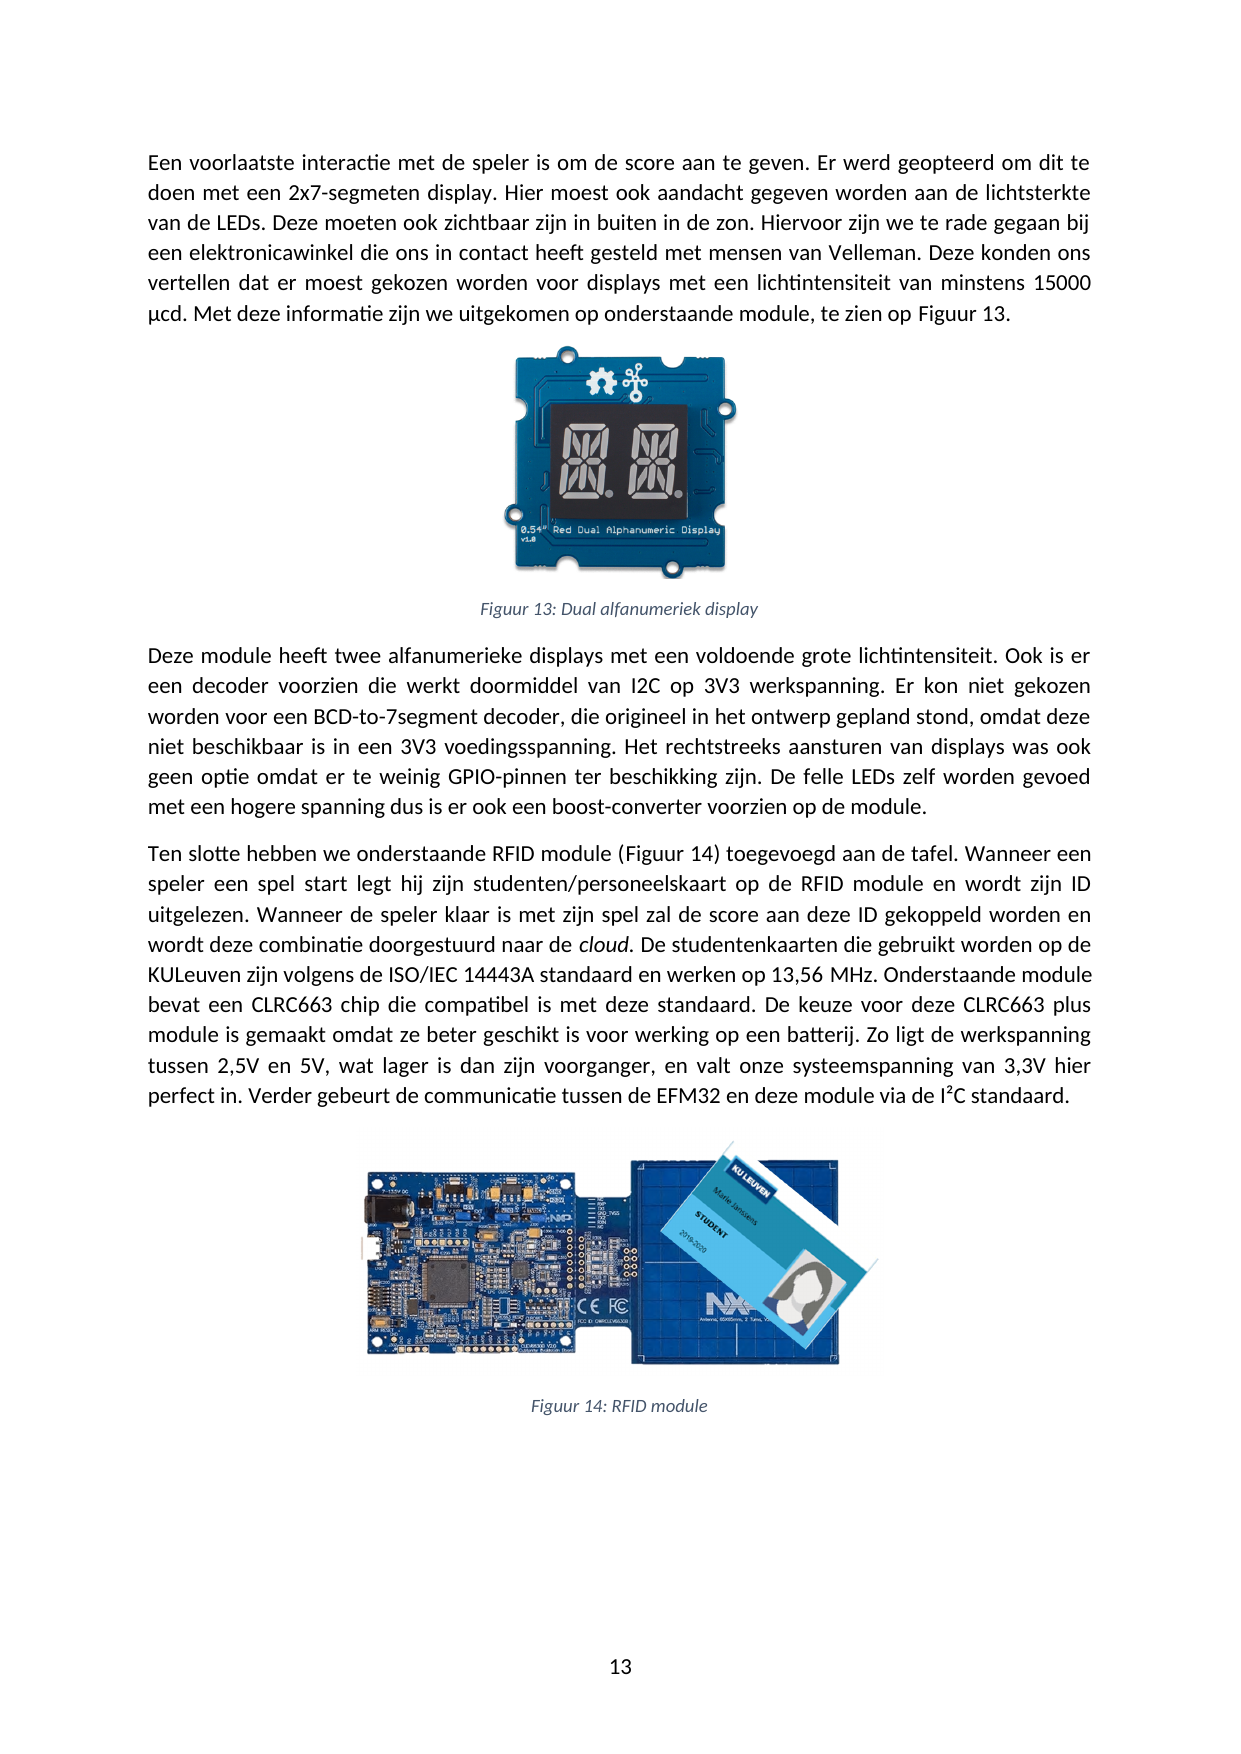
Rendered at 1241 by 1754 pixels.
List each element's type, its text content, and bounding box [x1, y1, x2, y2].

picture [356, 1127, 884, 1376]
text Deze module heeft twee alfanumerieke displays met een voldoende grote lichtintensiteit. Ook is er een decoder voorzien die werkt doormiddel van I2C op 3V3 werkspanning. Er kon niet gekozen worden voor een BCD-to-7segment decoder, die origineel in het ontwerp gepland stond, omdat deze niet beschikbaar is in een 3V3 voedingsspanning. Het rechtstreeks aansturen van displays was ook geen optie omdat er te weinig GPIO-pinnen ter beschikking zijn. De felle LEDs zelf worden gevoed met een hogere spanning dus is er ook een boost-converter voorzien op de module. [148, 641, 1093, 820]
picture [407, 345, 833, 579]
text Ten slotte hebben we onderstaande RFID module (Figuur 14) toegevoegd aan de tafel. Wanneer een speler een spel start legt hij zijn studenten/personeelskaart op de RFID module en wordt zijn ID uitgelezen. Wanneer de speler klaar is met zijn spel zal de score aan deze ID gekoppeld worden en wordt deze combinatie doorgestuurd naar de cloud. De studentenkaarten die gebruikt worden op de KULeuven zijn volgens de ISO/IEC 14443A standaard en werken op 13,56 MHz. Onderstaande module bevat een CLRC663 chip die compatibel is met deze standaard. De keuze voor deze CLRC663 plus module is gemaakt omdat ze beter geschikt is voor werking op een batterij. Zo ligt de werkspanning tussen 2,5V en 5V, wat lager is dan zijn voorganger, en valt onze systeemspanning van 3,3V hier perfect in. Verder gebeurt de communicatie tussen de EFM32 en deze module via de I²C standaard. [148, 839, 1093, 1109]
text Een voorlaatste interactie met de speler is om de score aan te geven. Er werd geopteerd om dit te doen met een 2x7-segmeten display. Hier moest ook aandacht gegeven worden aan de lichtsterkte van de LEDs. Deze moeten ook zichtbaar zijn in buiten in de zon. Hiervoor zijn we te rade gegaan bij een elektronicawinkel die ons in contact heeft gesteld met mensen van Velleman. Deze konden ons vertellen dat er moest gekozen worden voor displays met een lichtintensiteit van minstens 15000 µcd. Met deze informatie zijn we uitgekomen op onderstaande module, te zien op Figuur 13. [148, 148, 1093, 327]
